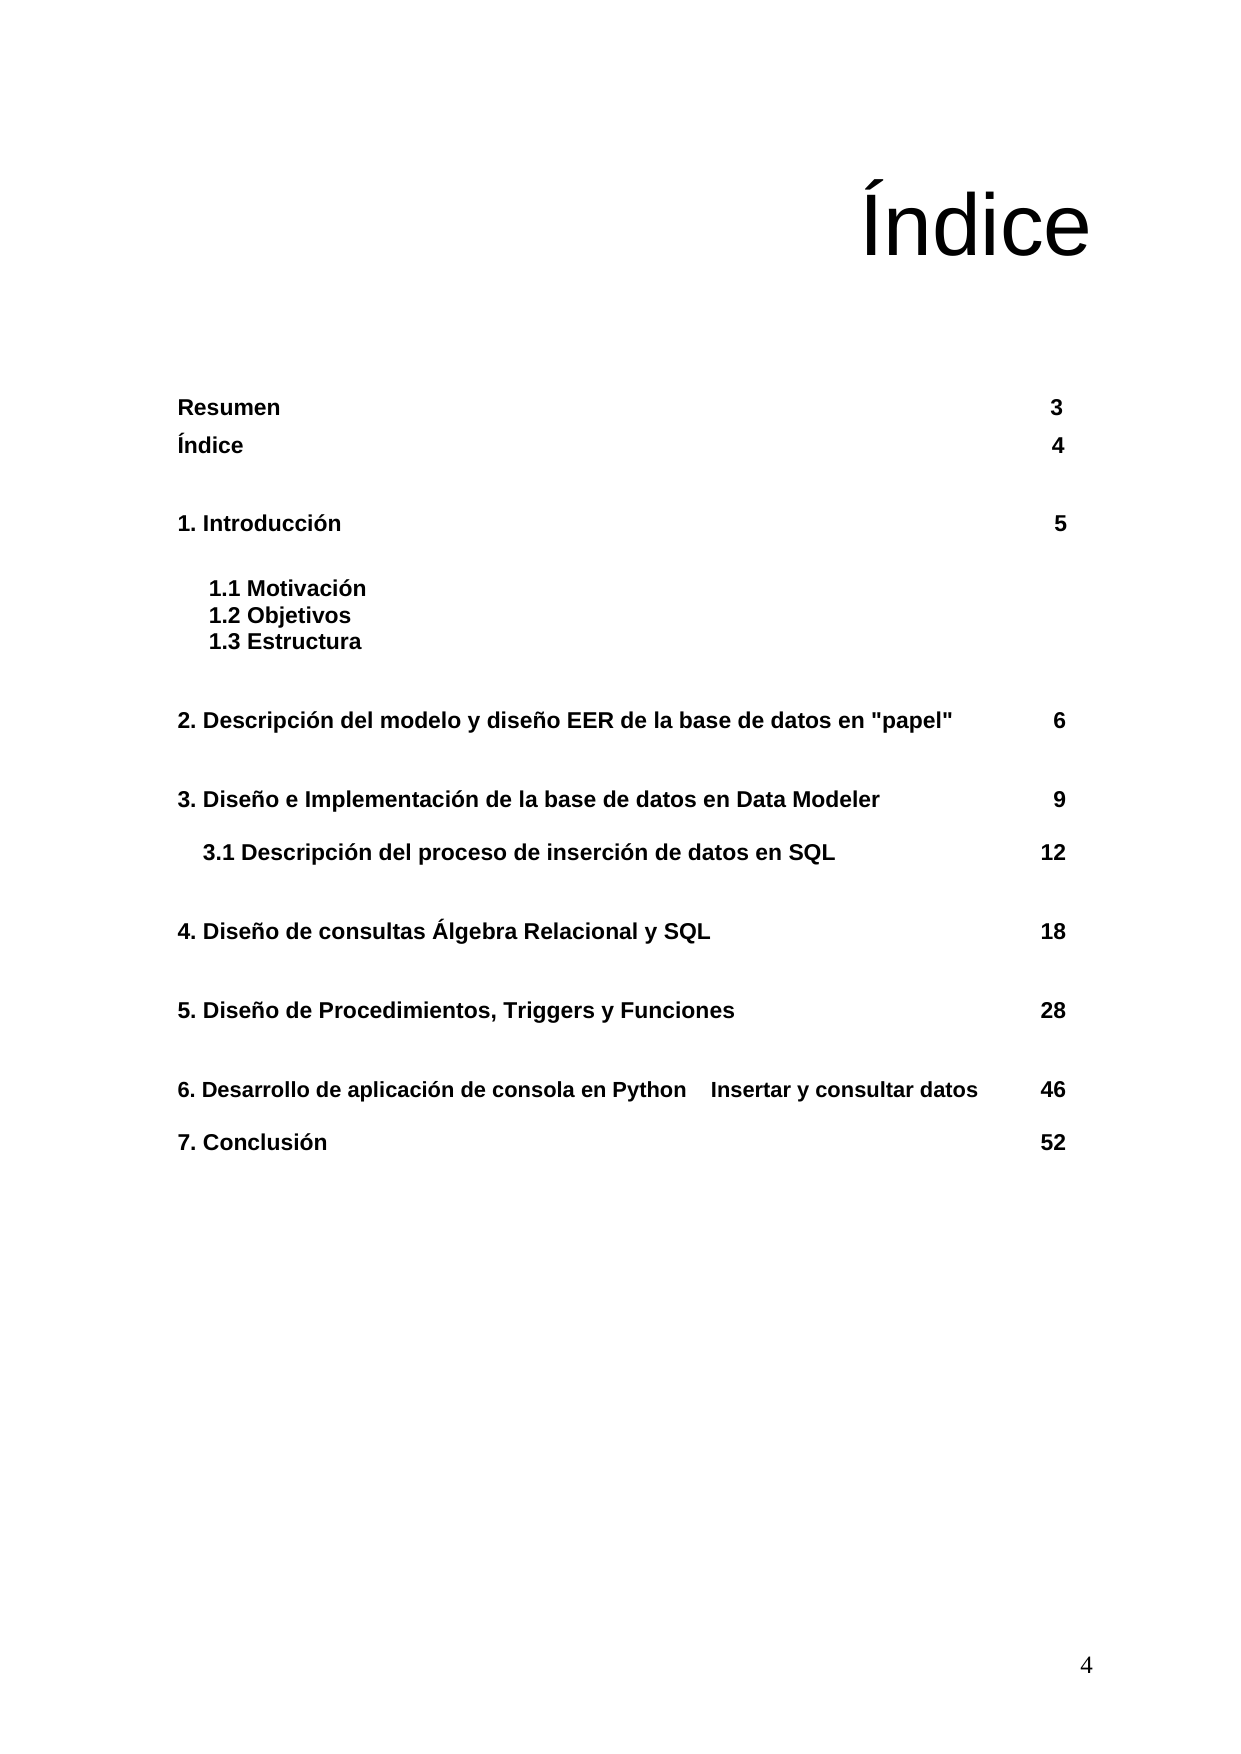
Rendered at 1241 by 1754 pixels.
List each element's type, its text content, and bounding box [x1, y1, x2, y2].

title Índice [177, 173, 1092, 273]
